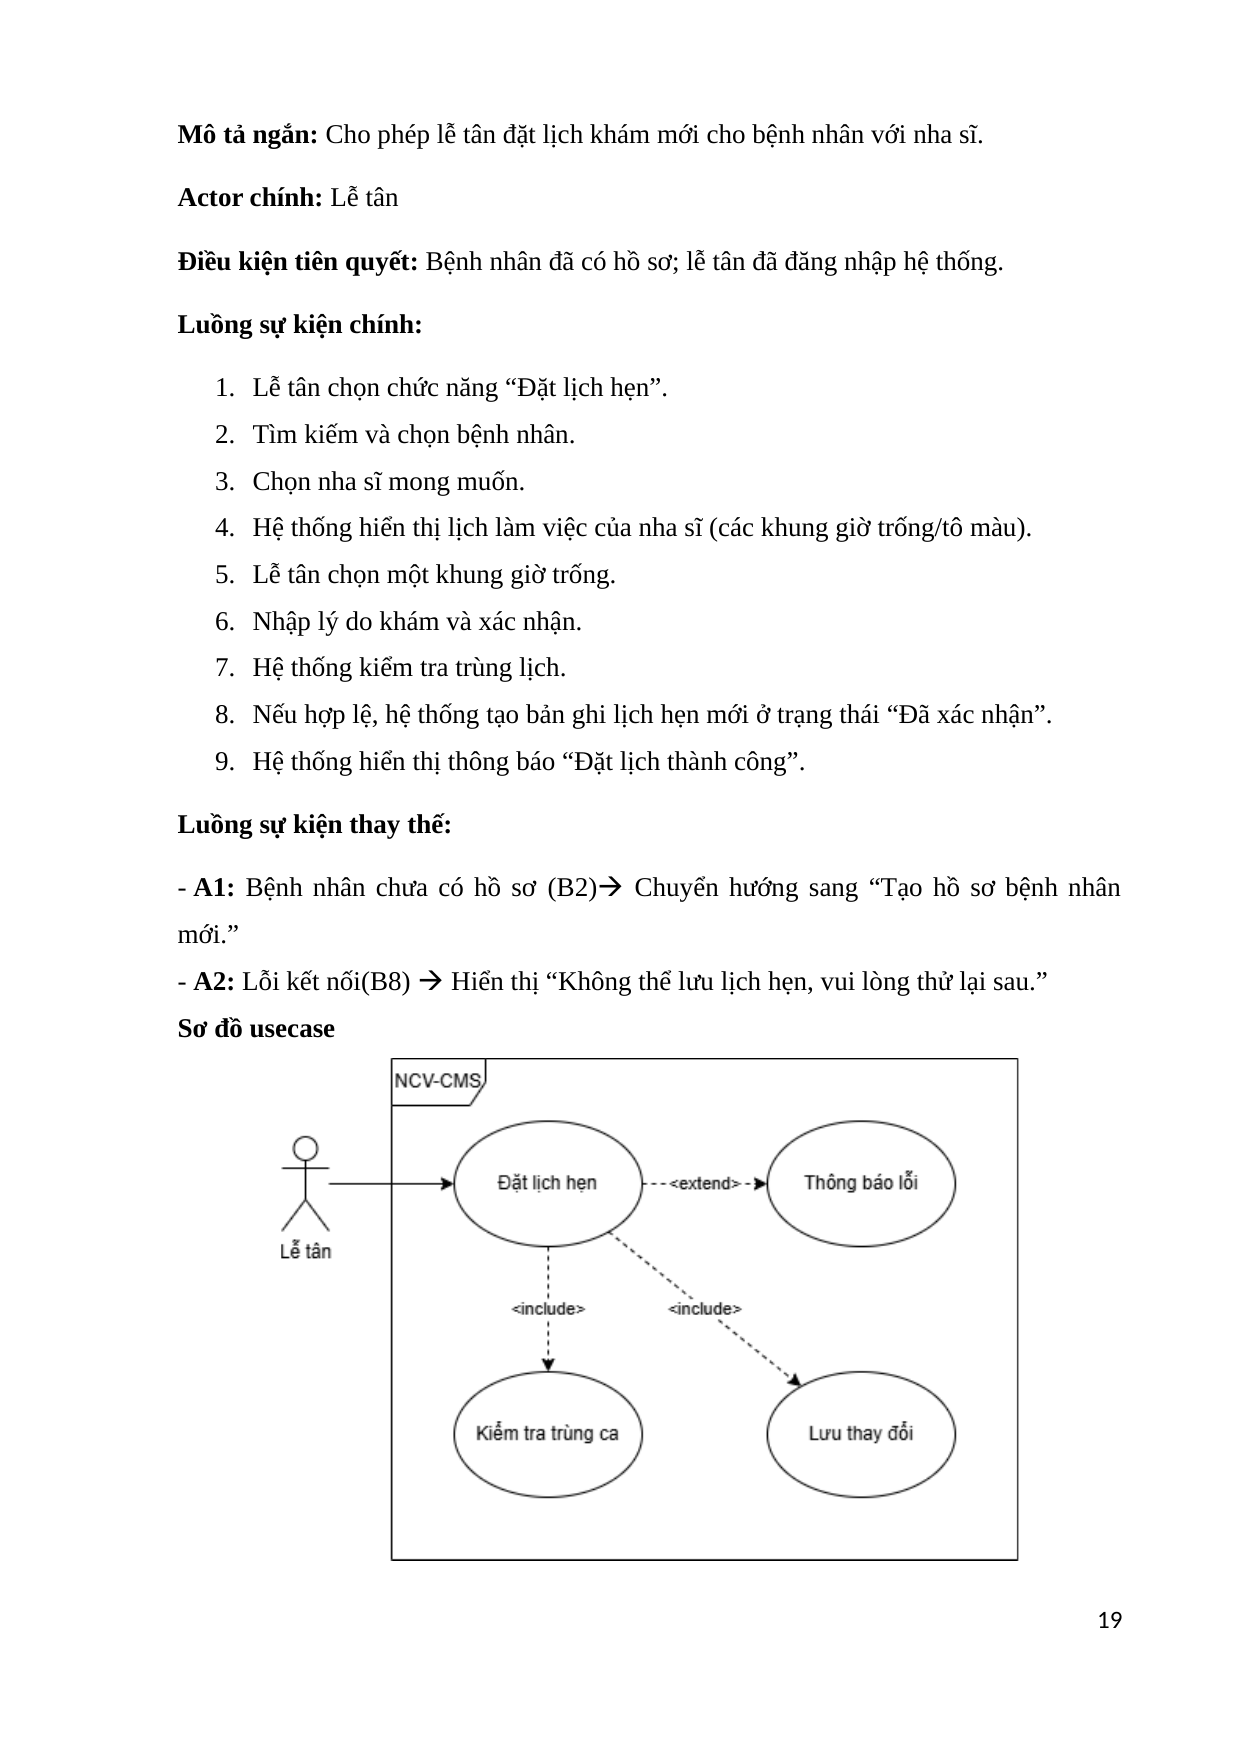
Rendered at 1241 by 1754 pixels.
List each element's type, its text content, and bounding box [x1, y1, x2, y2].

list Hệ thống hiển thị lịch làm việc của nha sĩ (các khung giờ trống/tô màu). [215, 511, 1122, 543]
text Điều kiện tiên quyết: Bệnh nhân đã có hồ sơ; lễ tân đã đăng nhập hệ thống. [177, 245, 1122, 276]
list Tìm kiếm và chọn bệnh nhân. [215, 418, 1122, 449]
list Lễ tân chọn chức năng “Đặt lịch hẹn”. [215, 371, 1122, 403]
list Nhập lý do khám và xác nhận. [215, 605, 1122, 636]
list Chọn nha sĩ mong muốn. [215, 465, 1122, 496]
list Nếu hợp lệ, hệ thống tạo bản ghi lịch hẹn mới ở trạng thái “Đã xác nhận”. [215, 698, 1122, 729]
list A2: Lỗi kết nối(B8) Hiển thị “Không thể lưu lịch hẹn, vui lòng thử lại sau.” [177, 965, 1122, 996]
picture [281, 1058, 1019, 1561]
list Hệ thống hiển thị thông báo “Đặt lịch thành công”. [215, 745, 1122, 776]
text Luồng sự kiện thay thế: [177, 808, 1122, 839]
text Mô tả ngắn: Cho phép lễ tân đặt lịch khám mới cho bệnh nhân với nha sĩ. [177, 118, 1122, 149]
text Luồng sự kiện chính: [177, 308, 1122, 339]
list Hệ thống kiểm tra trùng lịch. [215, 651, 1122, 683]
text Actor chính: Lễ tân [177, 181, 1122, 213]
list Sơ đồ usecase [177, 1012, 1122, 1043]
list A1: Bệnh nhân chưa có hồ sơ (B2) Chuyển hướng sang “Tạo hồ sơ bệnh nhân mới.” [177, 871, 1122, 949]
list Lễ tân chọn một khung giờ trống. [215, 558, 1122, 589]
